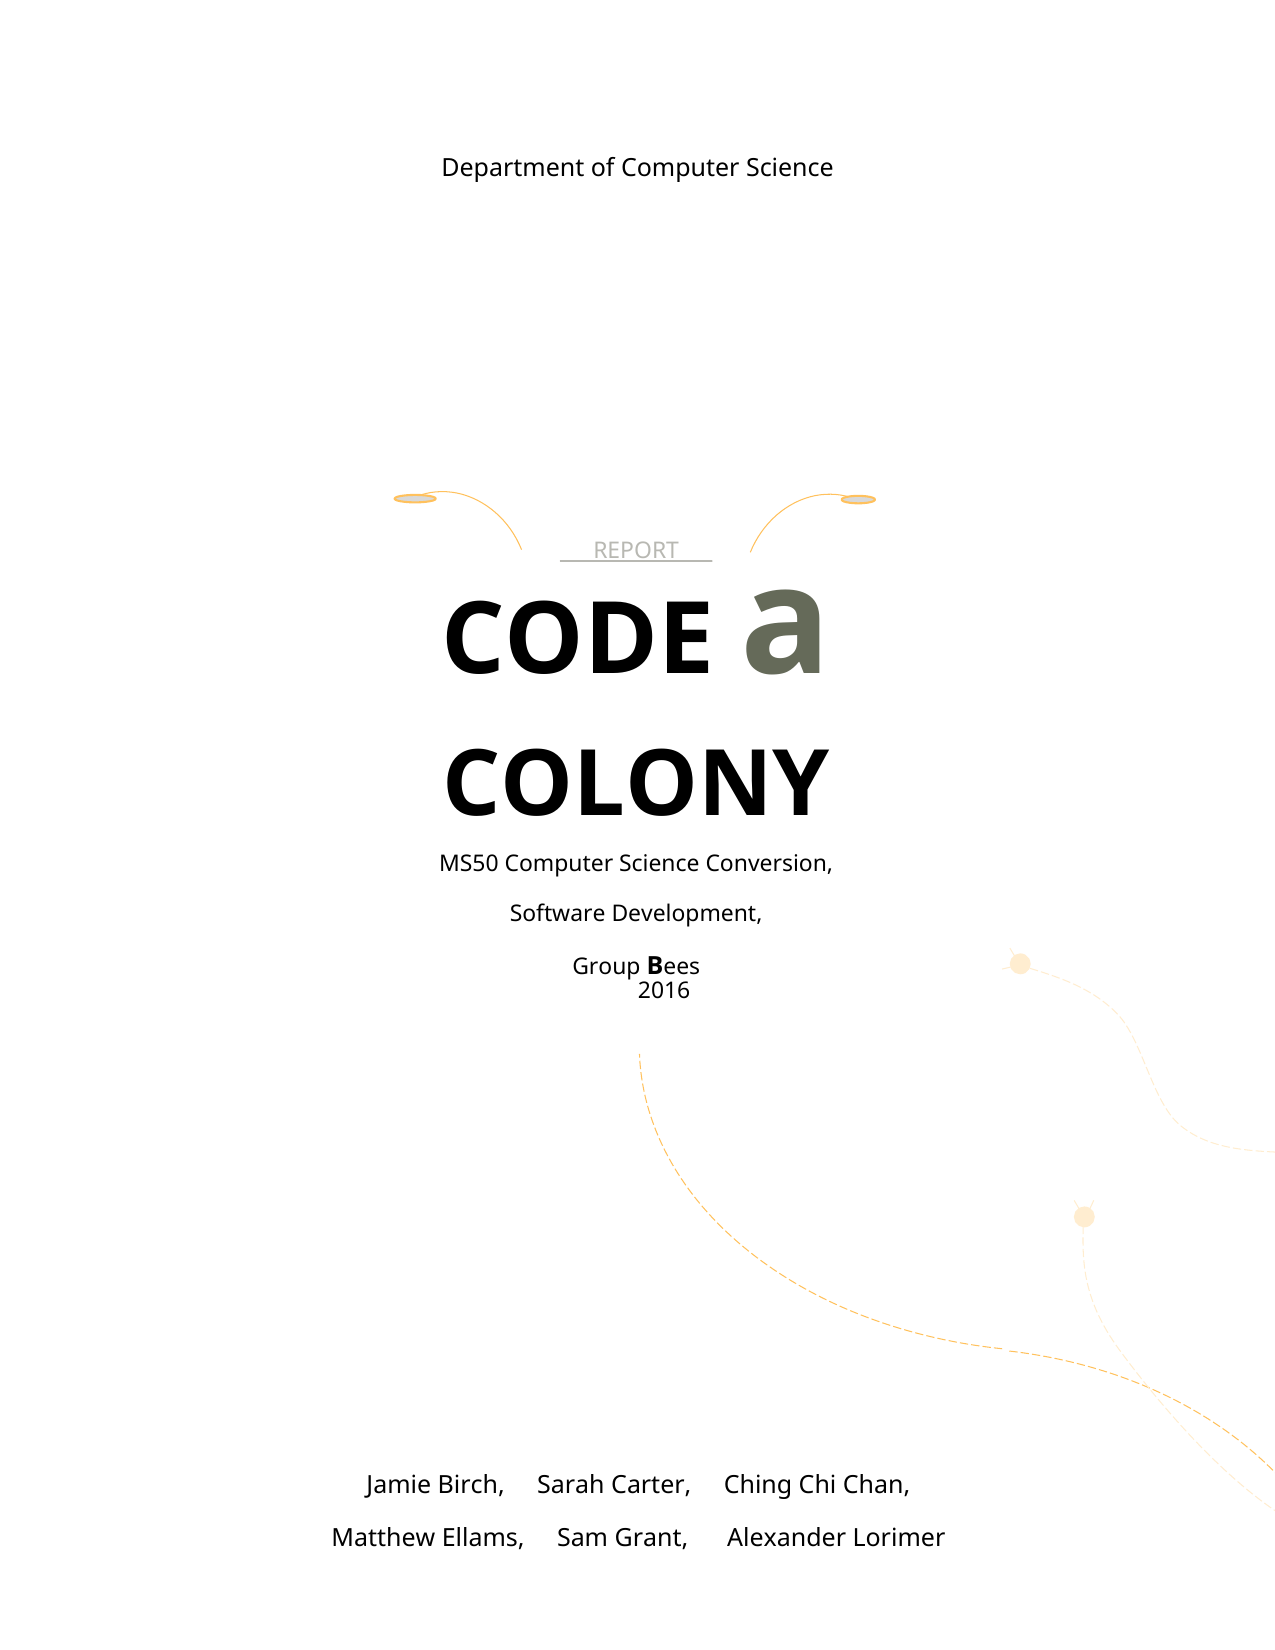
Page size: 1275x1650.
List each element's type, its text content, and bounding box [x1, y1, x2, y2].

text Department of Computer Science [150, 150, 1125, 184]
